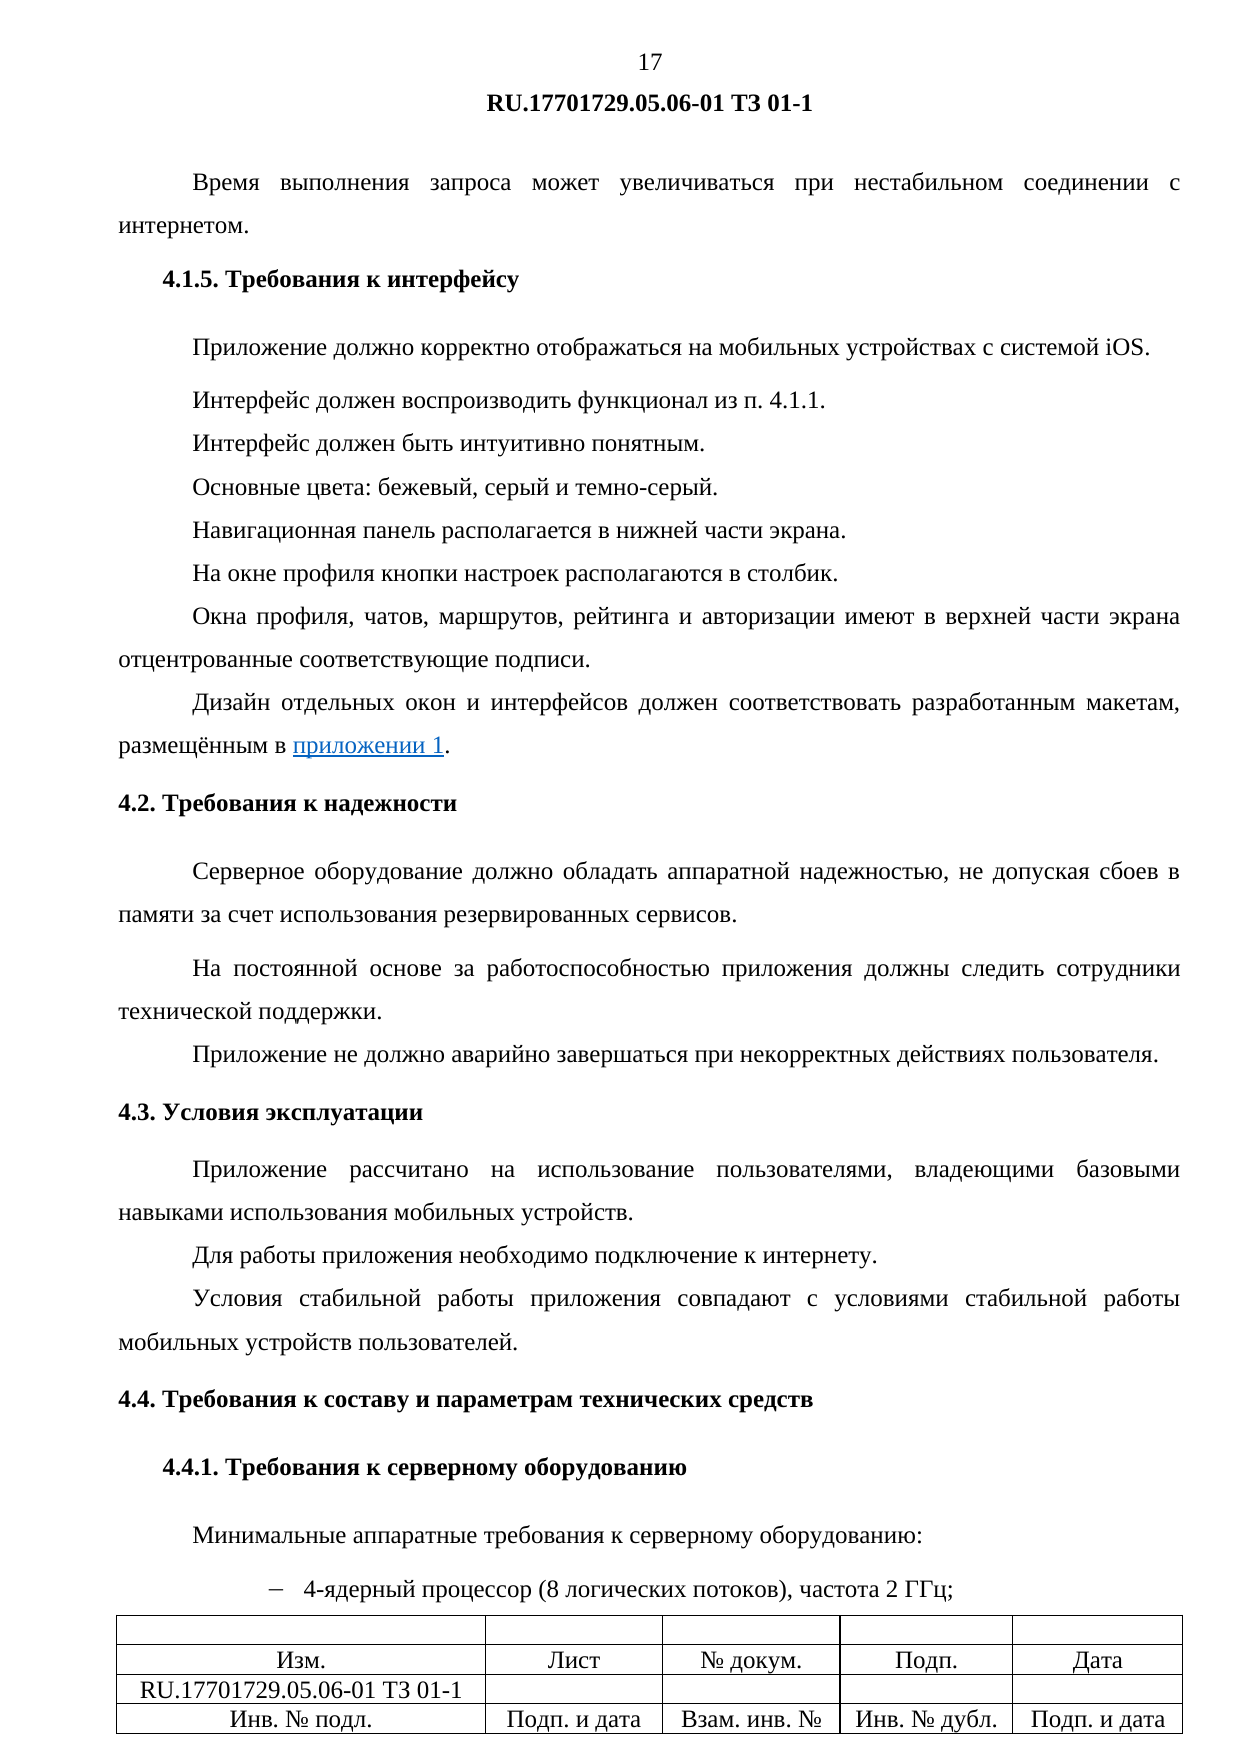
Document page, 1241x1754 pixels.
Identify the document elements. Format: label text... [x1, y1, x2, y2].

text Приложение рассчитано на использование пользователями, владеющими базовыми навыками использования мобильных устройств. [118, 1154, 1181, 1226]
subtitle 4.2. Требования к надежности [118, 788, 1181, 817]
text Серверное оборудование должно обладать аппаратной надежностью, не допуская сбоев в памяти за счет использования резервированных сервисов. [118, 856, 1181, 928]
text Условия стабильной работы приложения совпадают с условиями стабильной работы мобильных устройств пользователей. [118, 1283, 1181, 1355]
text Для работы приложения необходимо подключение к интернету. [118, 1240, 1181, 1269]
text На постоянной основе за работоспособностью приложения должны следить сотрудники технической поддержки. [118, 953, 1181, 1024]
text Приложение не должно аварийно завершаться при некорректных действиях пользователя. [118, 1039, 1181, 1068]
subtitle 4.3. Условия эксплуатации [118, 1097, 1181, 1125]
list 4-ядерный процессор (8 логических потоков), частота 2 ГГц; [266, 1574, 1181, 1602]
text Основные цвета: бежевый, серый и темно-серый. [118, 472, 1181, 500]
text Интерфейс должен быть интуитивно понятным. [118, 428, 1181, 457]
text На окне профиля кнопки настроек располагаются в столбик. [118, 558, 1181, 587]
text Приложение должно корректно отображаться на мобильных устройствах с системой iOS. [118, 332, 1181, 361]
subtitle 4.4. Требования к составу и параметрам технических средств [118, 1384, 1181, 1413]
subtitle 4.1.5. Требования к интерфейсу [118, 264, 1181, 293]
text Навигационная панель располагается в нижней части экрана. [118, 515, 1181, 543]
text Интерфейс должен воспроизводить функционал из п. 4.1.1. [118, 385, 1181, 414]
text Дизайн отдельных окон и интерфейсов должен соответствовать разработанным макетам, размещённым в приложении 1. [118, 687, 1181, 759]
text Минимальные аппаратные требования к серверному оборудованию: [118, 1520, 1181, 1549]
subtitle 4.4.1. Требования к серверному оборудованию [118, 1452, 1181, 1481]
text Время выполнения запроса может увеличиваться при нестабильном соединении с интернетом. [118, 167, 1181, 239]
text Окна профиля, чатов, маршрутов, рейтинга и авторизации имеют в верхней части экрана отцентрованные соответствующие подписи. [118, 601, 1181, 673]
